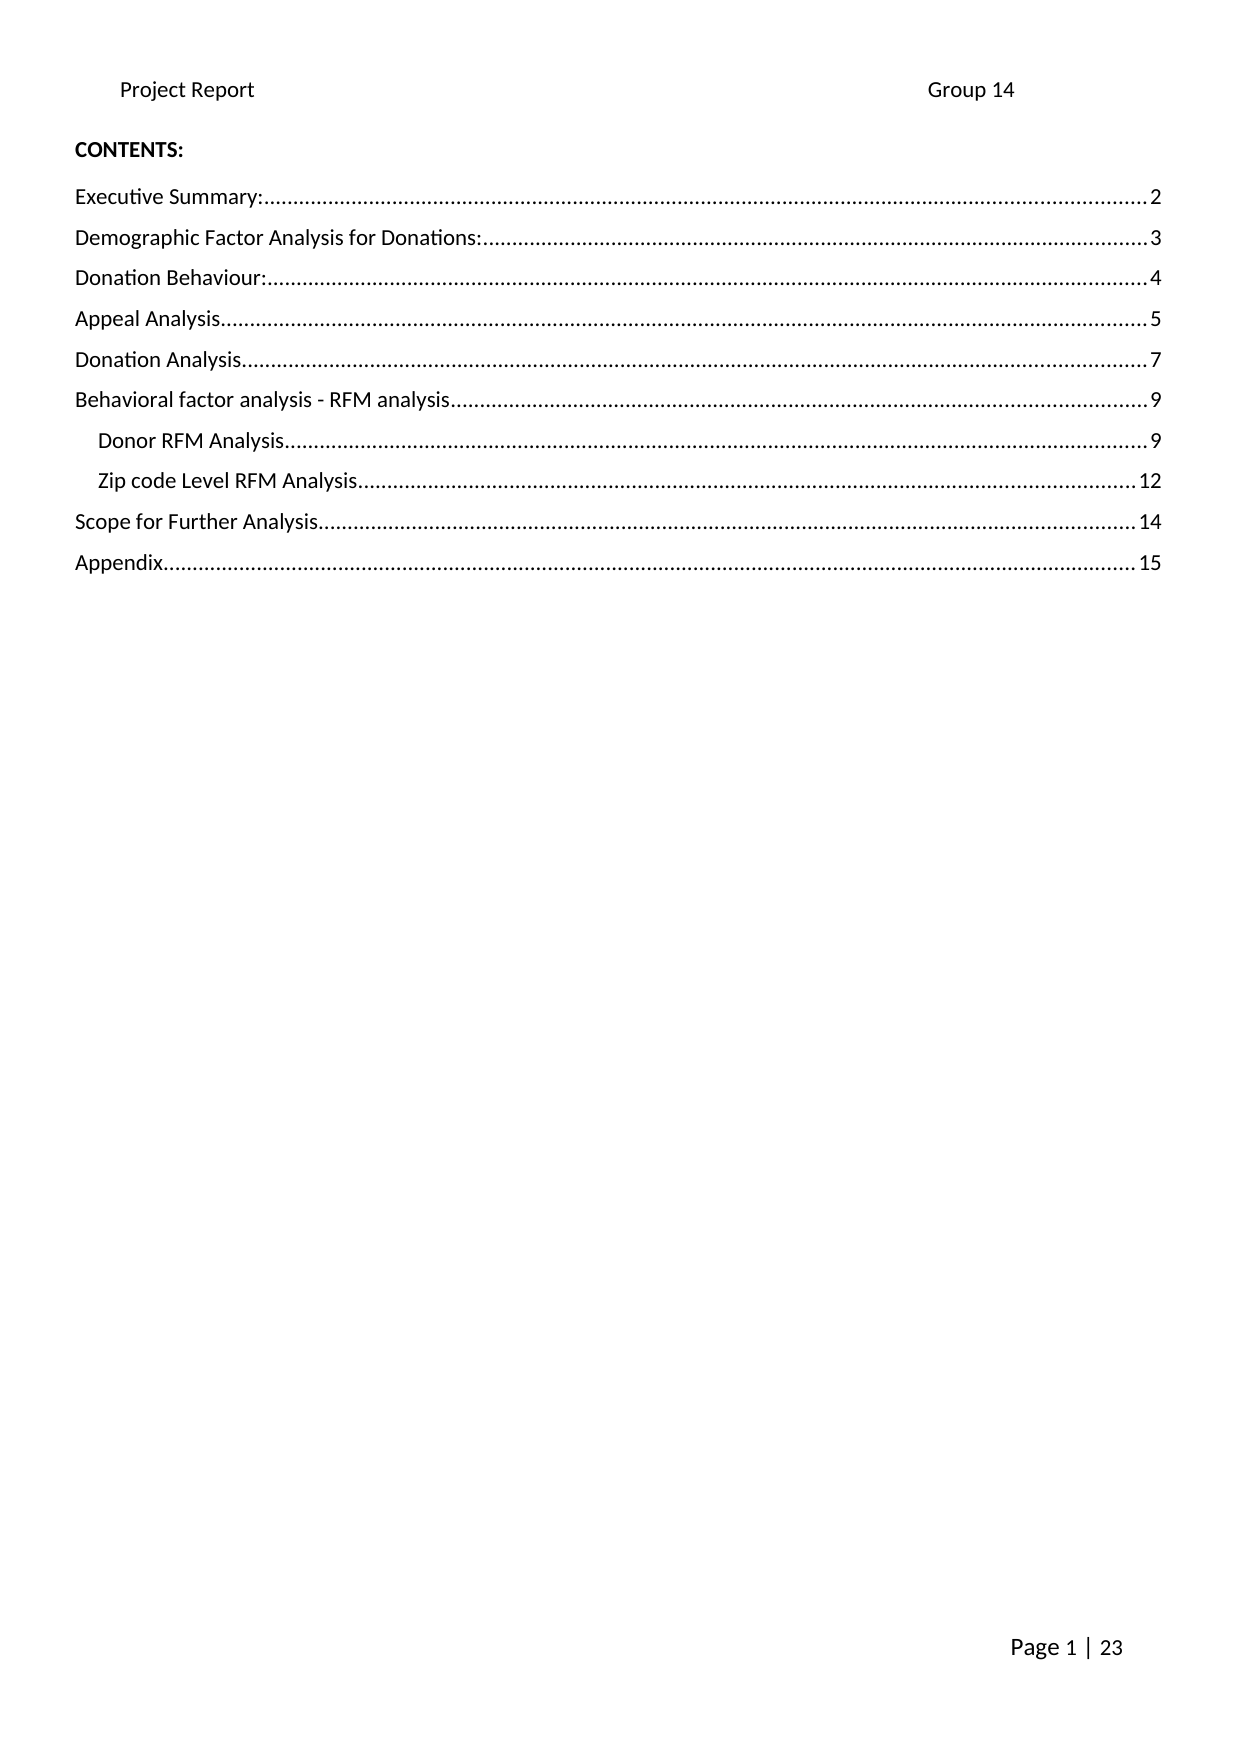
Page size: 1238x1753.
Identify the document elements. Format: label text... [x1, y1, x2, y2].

text Scope for Further Analysis 14 [75, 507, 1162, 535]
text Behavioral factor analysis - RFM analysis 9 [75, 385, 1162, 413]
text CONTENTS: [75, 135, 1162, 163]
text Donation Analysis 7 [75, 345, 1162, 373]
text Executive Summary: 2 [75, 182, 1162, 210]
text Zip code Level RFM Analysis 12 [98, 467, 1162, 494]
text Demographic Factor Analysis for Donations: 3 [75, 223, 1162, 251]
text Appeal Analysis 5 [75, 304, 1162, 332]
text Donation Behaviour: 4 [75, 263, 1162, 291]
text Appendix 15 [163, 548, 1162, 576]
text Donor RFM Analysis 9 [98, 426, 1162, 454]
